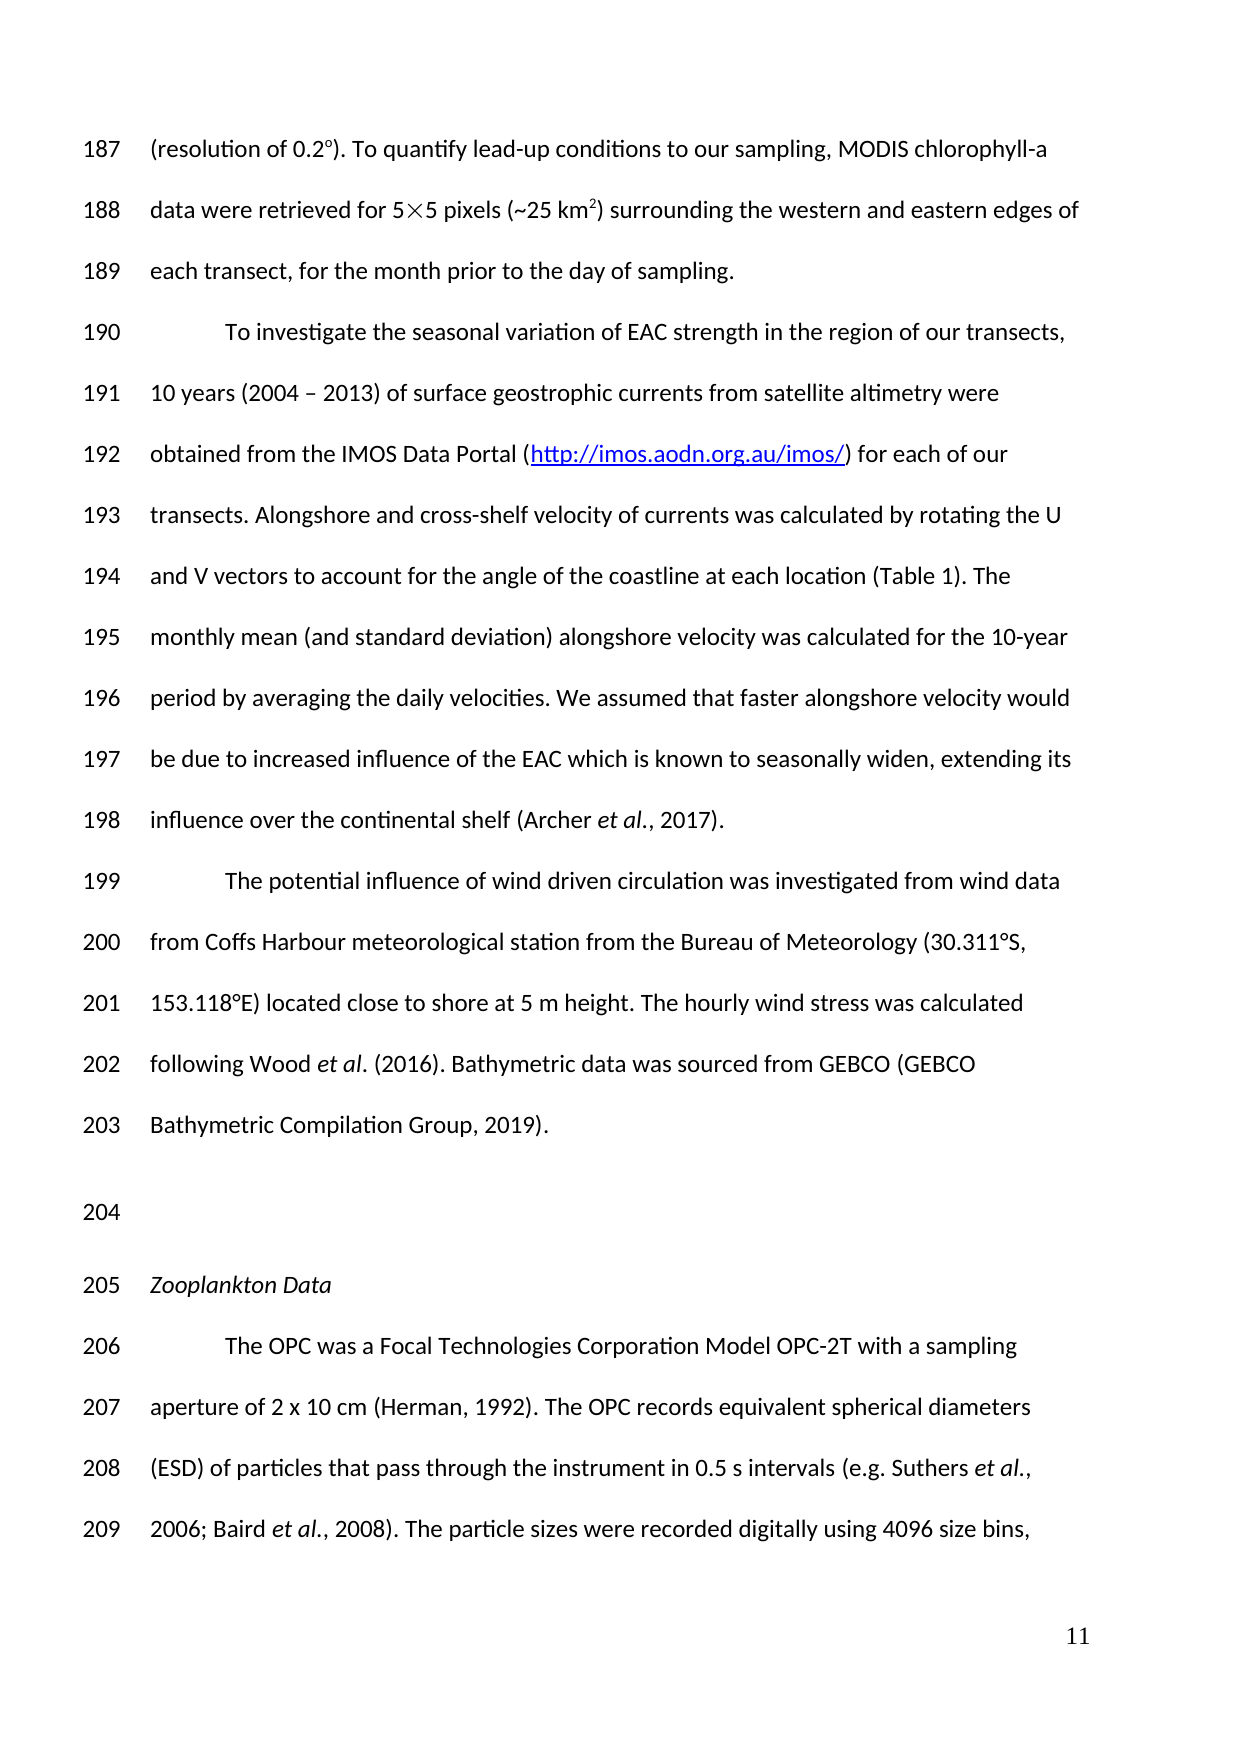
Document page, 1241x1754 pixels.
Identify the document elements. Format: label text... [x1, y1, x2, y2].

text To investigate the seasonal variation of EAC strength in the region of our transects, 10 years (2004 – 2013) of surface geostrophic currents from satellite altimetry were obtained from the IMOS Data Portal (http://imos.aodn.org.au/imos/) for each of our transects. Alongshore and cross-shelf velocity of currents was calculated by rotating the U and V vectors to account for the angle of the coastline at each location (Table 1). The monthly mean (and standard deviation) alongshore velocity was calculated for the 10-year period by averaging the daily velocities. We assumed that faster alongshore velocity would be due to increased influence of the EAC which is known to seasonally widen, extending its influence over the continental shelf (Archer et al., 2017). [150, 316, 1090, 835]
text Zooplankton Data [150, 1269, 1090, 1300]
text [150, 133, 1090, 286]
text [150, 1330, 1090, 1544]
text The potential influence of wind driven circulation was investigated from wind data from Coffs Harbour meteorological station from the Bureau of Meteorology (30.311°S, 153.118°E) located close to shore at 5 m height. The hourly wind stress was calculated following Wood et al. (2016). Bathymetric data was sourced from GEBCO (GEBCO Bathymetric Compilation Group, 2019). [150, 865, 1090, 1140]
